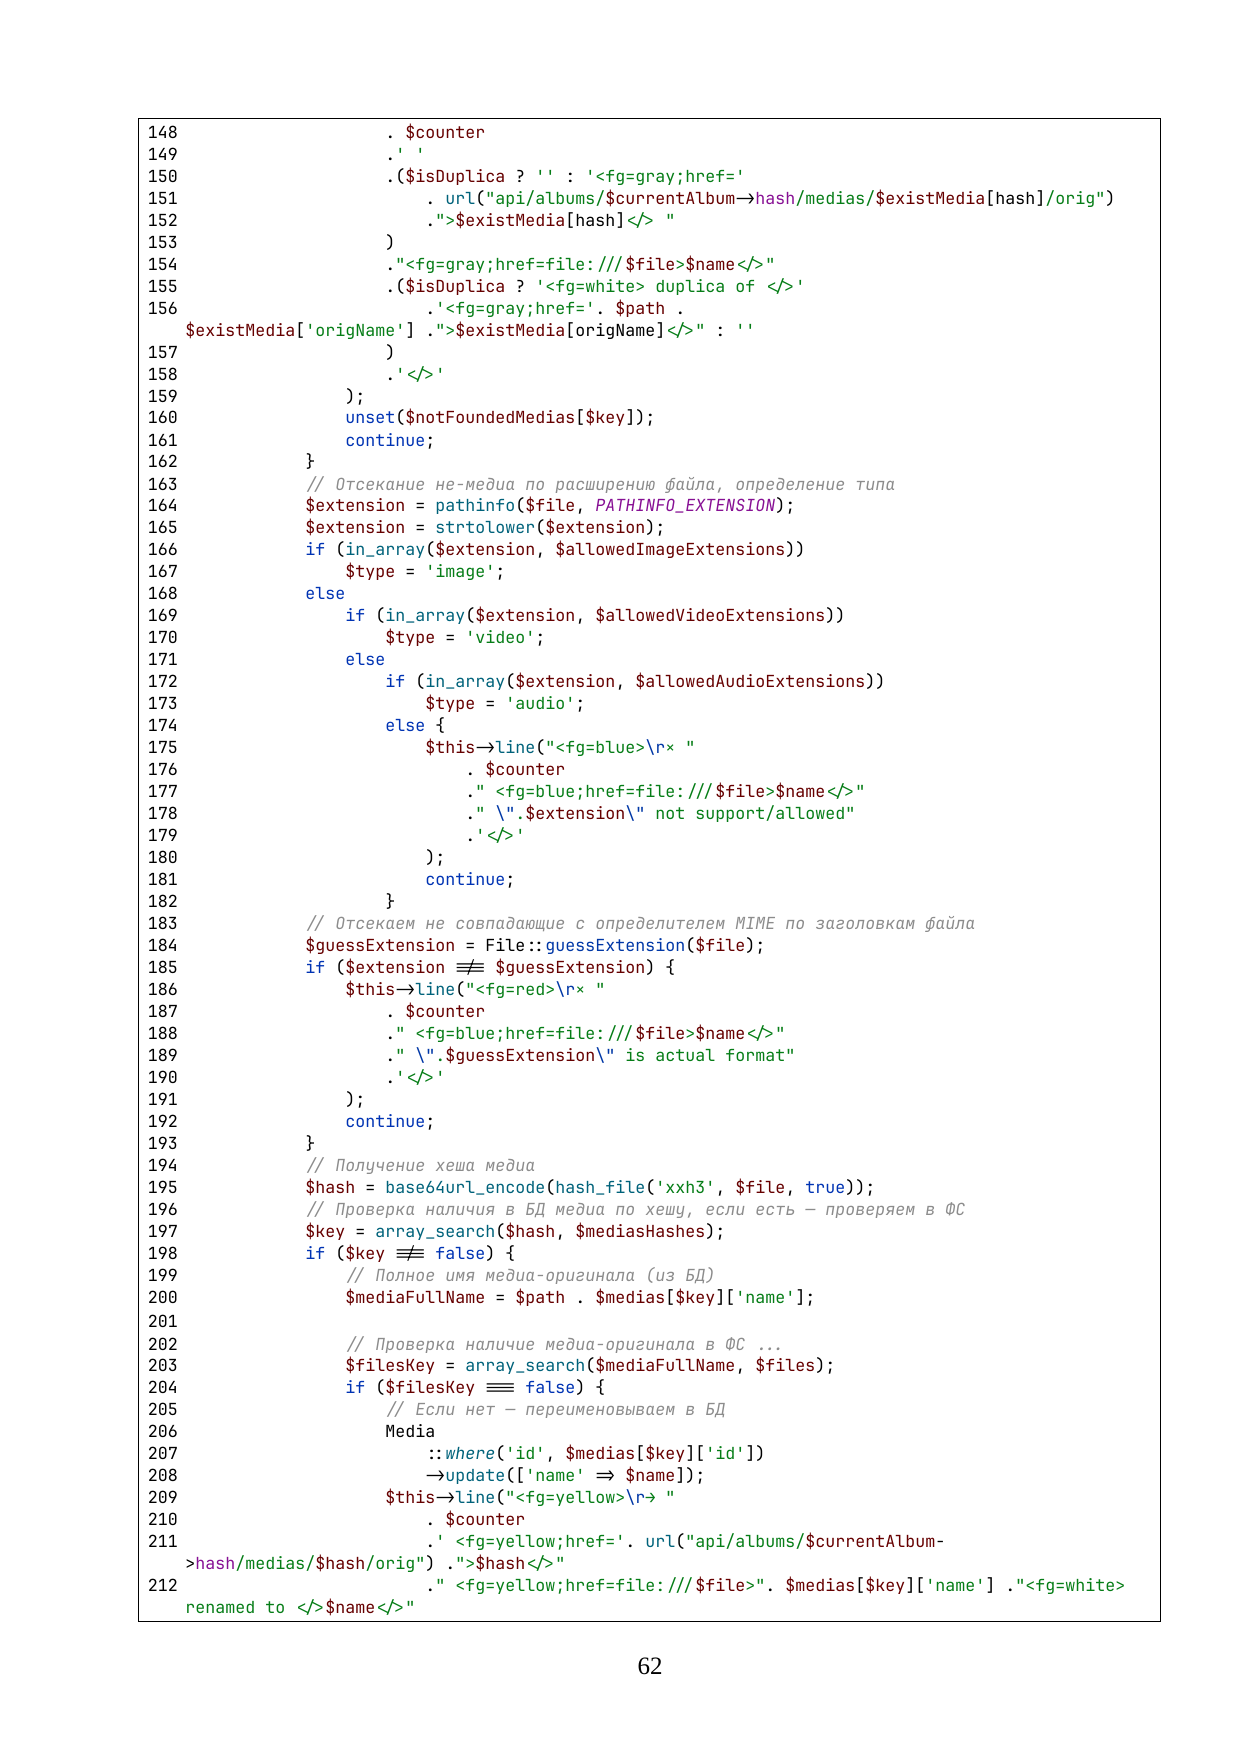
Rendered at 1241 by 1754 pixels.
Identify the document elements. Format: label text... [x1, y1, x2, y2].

text if (in_array($extension, $allowedAudioExtensions)) [148, 671, 1152, 693]
text unset($notFoundedMedias[$key]); [148, 407, 1152, 429]
text // Если нет — переименовываем в БД [148, 1399, 1152, 1421]
text .">$existMedia[hash]</> " [148, 209, 1152, 231]
text // Проверка наличия в БД медиа по хешу, если есть — проверяем в ФС [148, 1198, 1152, 1220]
text } [148, 1132, 1152, 1154]
text $type = 'image'; [148, 561, 1152, 583]
text ." <fg=blue;href=file:///$file>$name</>" [148, 781, 1152, 803]
text if ($extension !== $guessExtension) { [148, 956, 1152, 978]
text ) [148, 341, 1152, 363]
text if (in_array($extension, $allowedImageExtensions)) [148, 539, 1152, 561]
text // Получение хеша медиа [148, 1154, 1152, 1176]
text continue; [148, 1110, 1152, 1132]
text Media [148, 1421, 1152, 1443]
text . url("api/albums/$currentAlbum->hash/medias/$existMedia[hash]/orig") [148, 187, 1152, 209]
text ->update(['name' => $name]); [148, 1465, 1152, 1487]
text continue; [148, 429, 1152, 451]
text } [148, 891, 1152, 912]
text .($isDuplica ? '<fg=white> duplica of </>' [148, 275, 1152, 297]
text ); [148, 847, 1152, 868]
text .'</>' [148, 1066, 1152, 1088]
text ) [148, 231, 1152, 253]
text ); [148, 385, 1152, 407]
text ." \".$guessExtension\" is actual format" [148, 1044, 1152, 1066]
text ::where('id', $medias[$key]['id']) [148, 1443, 1152, 1465]
text } [148, 451, 1152, 473]
text . $counter [148, 1000, 1152, 1022]
text $filesKey = array_search($mediaFullName, $files); [148, 1355, 1152, 1377]
text $type = 'video'; [148, 627, 1152, 649]
text $guessExtension = File::guessExtension($file); [148, 934, 1152, 956]
text .'</>' [148, 363, 1152, 385]
text // Полное имя медиа-оригинала (из БД) [148, 1264, 1152, 1286]
text if ($filesKey === false) { [148, 1377, 1152, 1399]
text .($isDuplica ? '' : '<fg=gray;href=' [148, 165, 1152, 187]
text $key = array_search($hash, $mediasHashes); [148, 1220, 1152, 1242]
text ."<fg=gray;href=file:///$file>$name</>" [148, 253, 1152, 275]
text else [148, 583, 1152, 605]
text $mediaFullName = $path . $medias[$key]['name']; [148, 1286, 1152, 1308]
text $this->line("<fg=yellow>\r→ " [148, 1487, 1152, 1509]
text . $counter [139, 119, 1160, 143]
text $extension = strtolower($extension); [148, 517, 1152, 539]
text $this->line("<fg=red>\r× " [148, 978, 1152, 1000]
text . $counter [148, 759, 1152, 781]
text $this->line("<fg=blue>\r× " [148, 737, 1152, 759]
text ." <fg=yellow;href=file:///$file>". $medias[$key]['name'] ."<fg=white> renamed to </>$name</>" [139, 1572, 1160, 1621]
text continue; [148, 868, 1152, 891]
text $extension = pathinfo($file, PATHINFO_EXTENSION); [148, 495, 1152, 517]
text .'</>' [148, 824, 1152, 847]
text $type = 'audio'; [148, 693, 1152, 715]
text // Отсекаем не совпадающие c определителем MIME по заголовкам файла [148, 912, 1152, 934]
text ); [148, 1088, 1152, 1110]
text if ($key !== false) { [148, 1242, 1152, 1264]
text if (in_array($extension, $allowedVideoExtensions)) [148, 605, 1152, 627]
text .'<fg=gray;href='. $path . $existMedia['origName'] .">$existMedia[origName]</>" : '' [148, 297, 1152, 341]
text else { [148, 715, 1152, 737]
text $hash = base64url_encode(hash_file('xxh3', $file, true)); [148, 1176, 1152, 1198]
text else [148, 649, 1152, 671]
text ." \".$extension\" not support/allowed" [148, 803, 1152, 824]
text ." <fg=blue;href=file:///$file>$name</>" [148, 1022, 1152, 1044]
text // Проверка наличие медиа-оригинала в ФС ... [148, 1333, 1152, 1355]
text . $counter [148, 1509, 1152, 1531]
text .' ' [148, 143, 1152, 165]
text // Отсекание не-медиа по расширению файла, определение типа [148, 473, 1152, 495]
text .' <fg=yellow;href='. url("api/albums/$currentAlbum->hash/medias/$hash/orig") .">$hash</>" [148, 1531, 1152, 1572]
